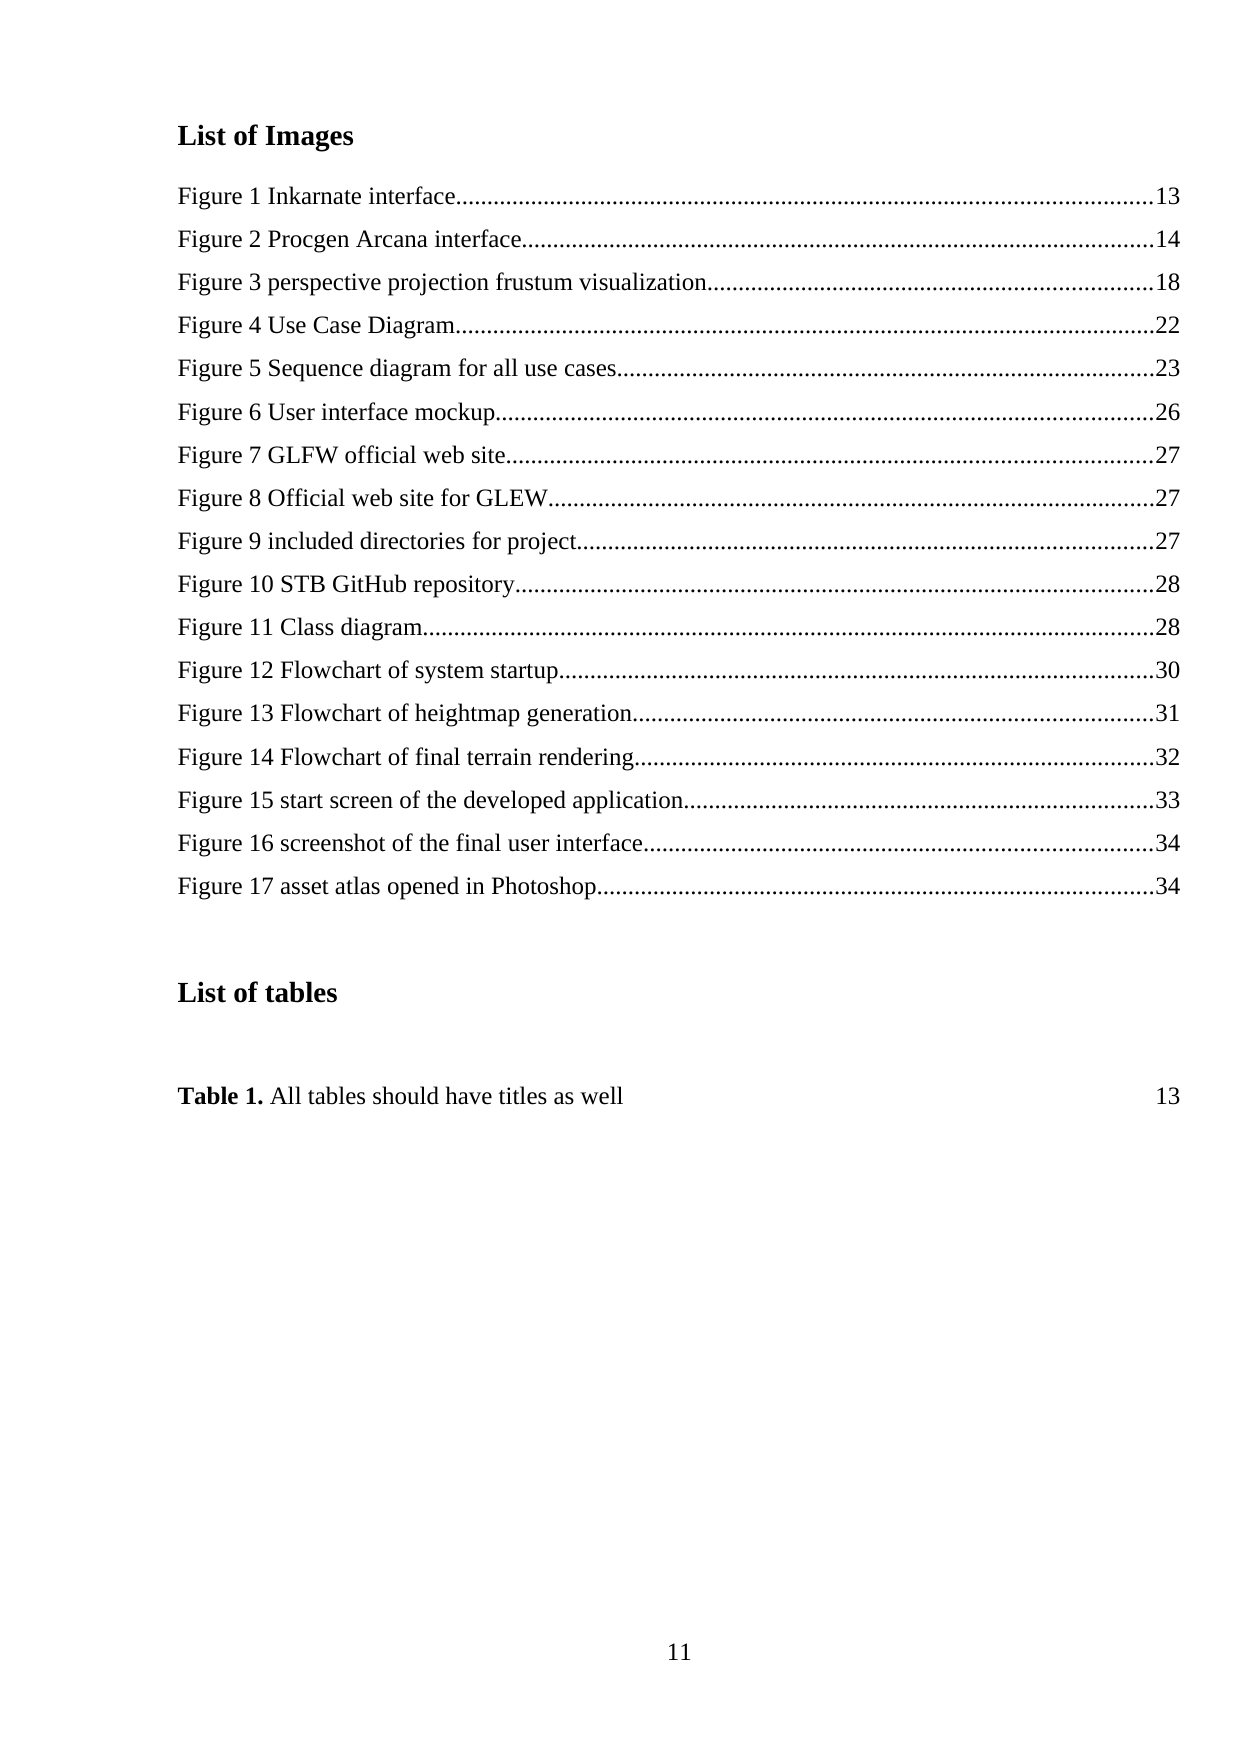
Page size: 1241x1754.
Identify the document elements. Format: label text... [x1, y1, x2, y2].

text Figure 17 asset atlas opened in Photoshop 34 [177, 871, 1181, 900]
text Figure 4 Use Case Diagram 22 [177, 310, 1181, 339]
text Figure 12 Flowchart of system startup 30 [177, 655, 1181, 684]
text List of tables [177, 975, 1181, 1008]
text Figure 2 Procgen Arcana interface 14 [177, 224, 1181, 253]
text Figure 5 Sequence diagram for all use cases 23 [177, 353, 1181, 382]
text Figure 9 included directories for project 27 [177, 526, 1181, 555]
text Figure 10 STB GitHub repository 28 [177, 569, 1181, 598]
text Figure 14 Flowchart of final terrain rendering 32 [177, 742, 1181, 770]
text List of Images [177, 118, 1181, 152]
text Figure 6 User interface mockup 26 [177, 397, 1181, 425]
text Figure 16 screenshot of the final user interface 34 [177, 828, 1181, 857]
text Figure 13 Flowchart of heightmap generation 31 [177, 698, 1181, 727]
text Figure 11 Class diagram 28 [177, 612, 1181, 641]
text Figure 3 perspective projection frustum visualization 18 [177, 267, 1181, 296]
text Figure 1 Inkarnate interface 13 [177, 181, 1181, 210]
text Figure 8 Official web site for GLEW 27 [177, 483, 1181, 512]
text Figure 15 start screen of the developed application 33 [177, 785, 1181, 813]
text Figure 7 GLFW official web site. 27 [177, 440, 1181, 468]
